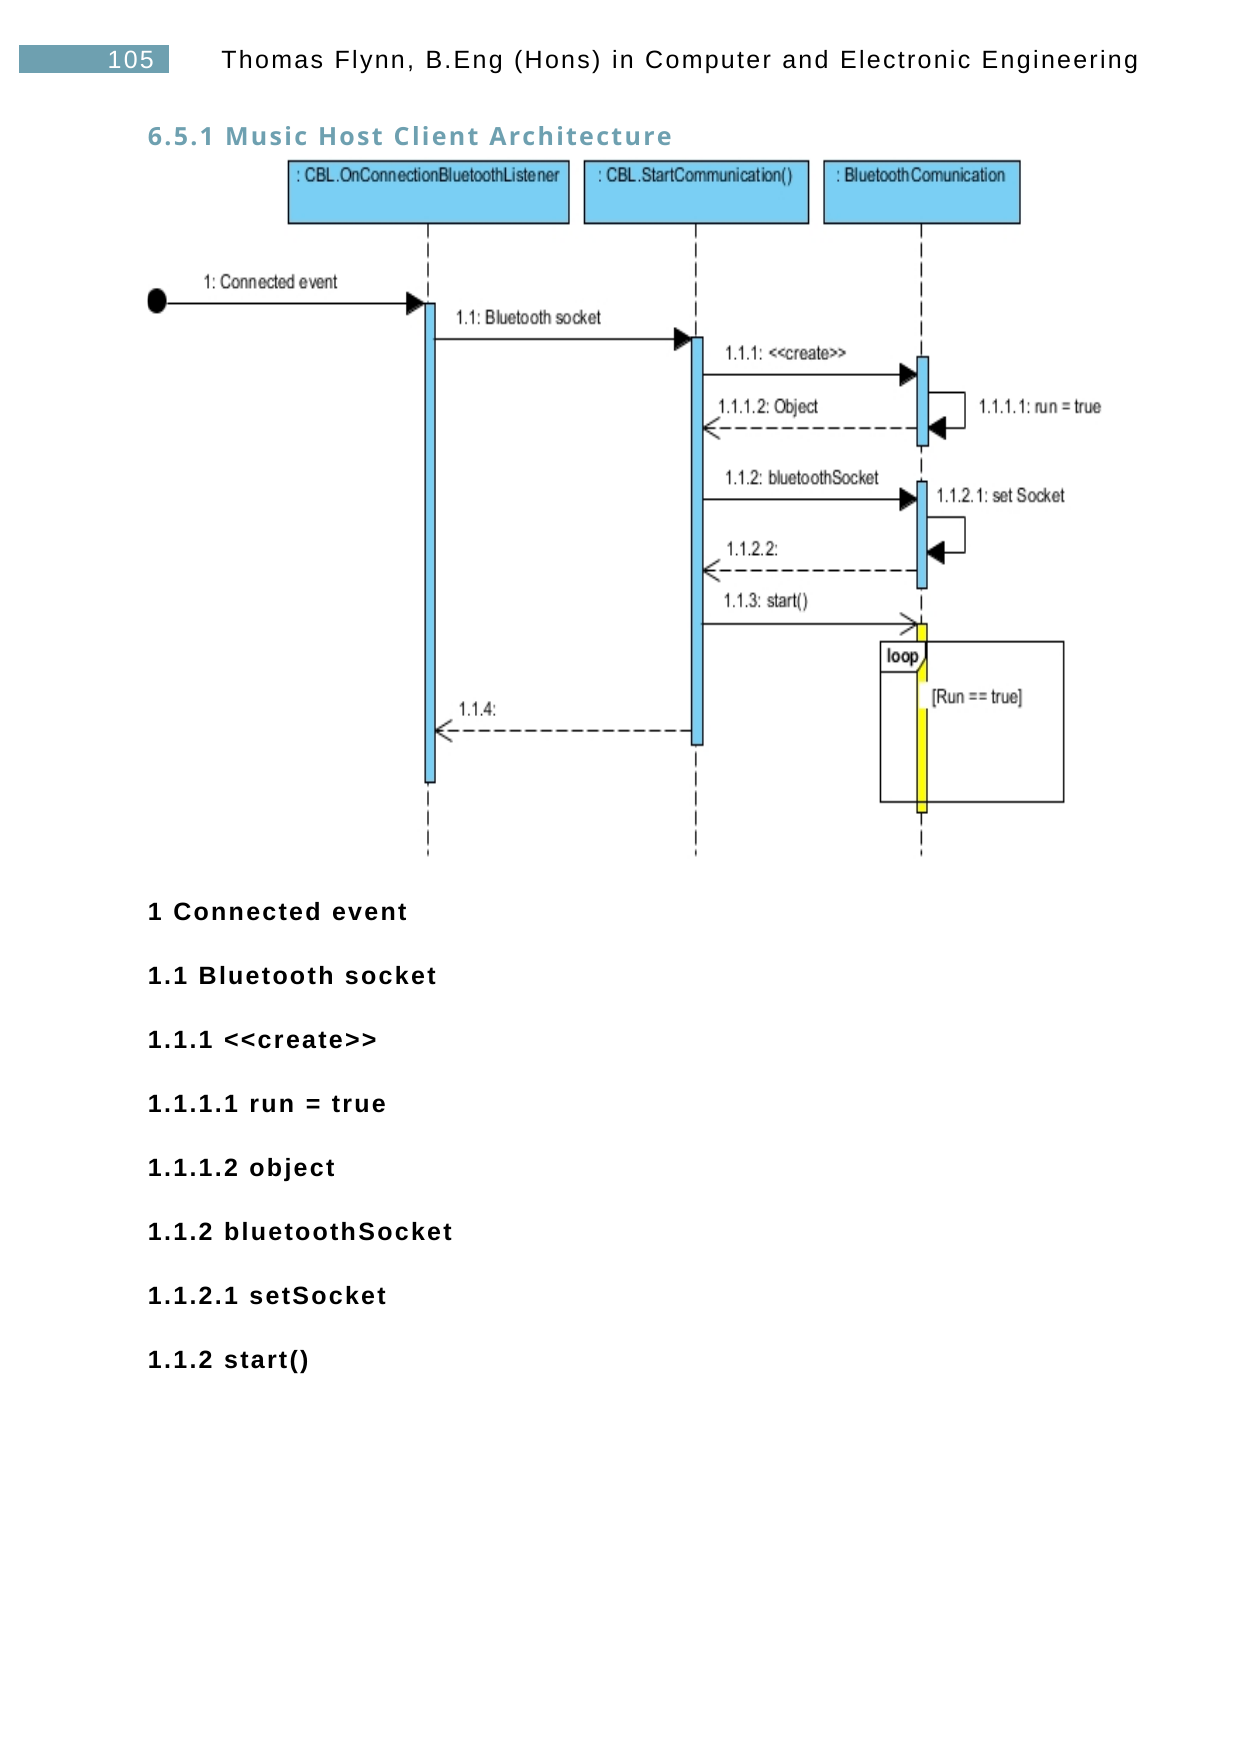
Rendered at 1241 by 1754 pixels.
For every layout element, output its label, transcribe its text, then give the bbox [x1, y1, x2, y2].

text 1.1.2.1 setSocket [148, 1281, 1122, 1310]
text 1.1.1.1 run = true [148, 1089, 1122, 1118]
subtitle 6.5.1 Music Host Client Architecture [148, 118, 1122, 152]
text 1.1 Bluetooth socket [148, 961, 1122, 990]
text 1.1.1 <<create>> [148, 1025, 1122, 1054]
picture [147, 157, 1121, 862]
text 1.1.1.2 object [148, 1153, 1122, 1182]
text 1.1.2 bluetoothSocket [148, 1217, 1122, 1246]
text 1 Connected event [148, 897, 1122, 926]
text 1.1.2 start() [148, 1345, 1122, 1374]
